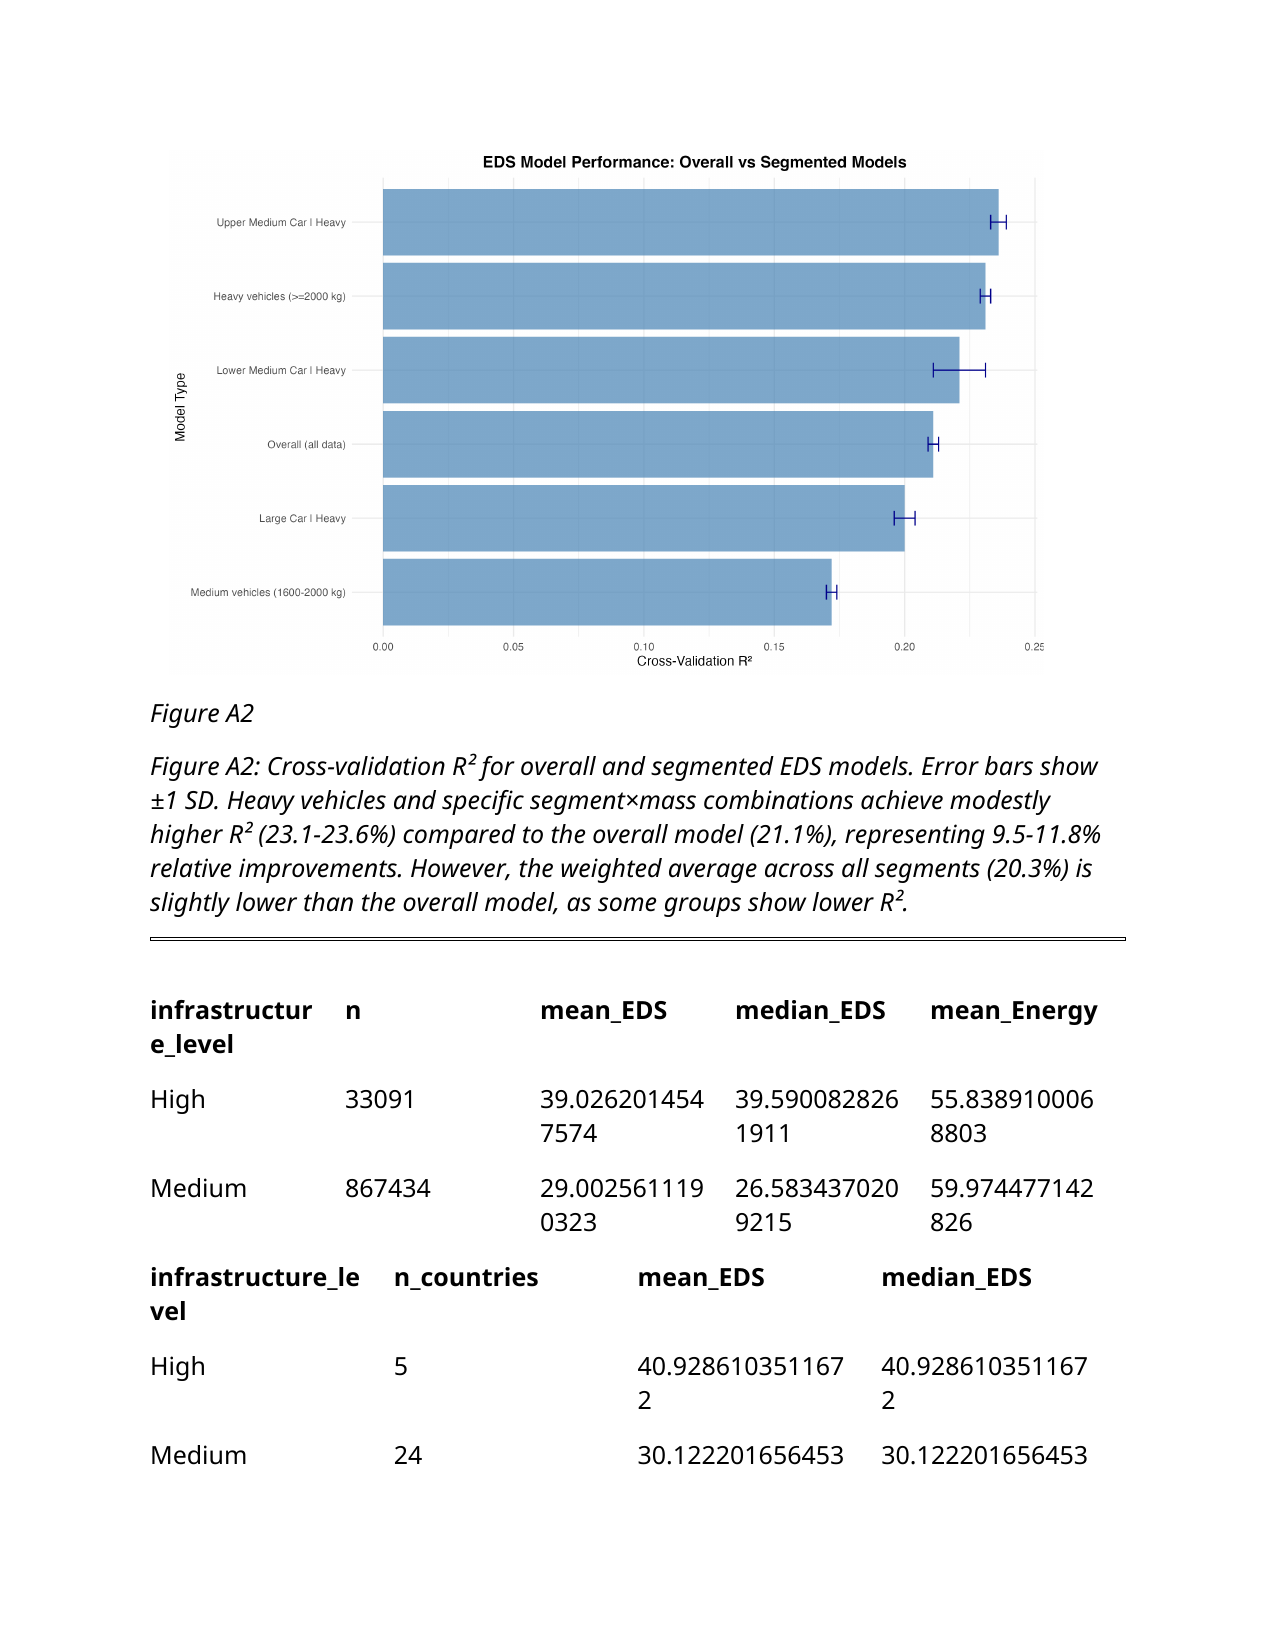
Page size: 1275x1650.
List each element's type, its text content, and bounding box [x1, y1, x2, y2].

table_cell 30.1222016564533 [626, 1438, 870, 1492]
table_cell Medium [139, 1171, 334, 1259]
table_header mean_EDS [529, 993, 724, 1082]
table_cell 30.1222016564533 [870, 1438, 1114, 1492]
table_header n_countries [383, 1260, 626, 1348]
table_header mean_EDS [626, 1260, 870, 1348]
table_cell 867434 [334, 1171, 529, 1259]
table_cell 33091 [334, 1082, 529, 1171]
table_cell 40.9286103511672 [626, 1349, 870, 1437]
table_header infrastructure_level [139, 993, 334, 1082]
table_cell 39.5900828261911 [724, 1082, 919, 1171]
picture [168, 150, 1044, 675]
table_cell 40.9286103511672 [870, 1349, 1114, 1437]
text Figure A2 [150, 696, 1125, 730]
table_header median_EDS [870, 1260, 1114, 1348]
table_header median_EDS [724, 993, 919, 1082]
table_cell 24 [383, 1438, 626, 1492]
table_cell 26.5834370209215 [724, 1171, 919, 1259]
table_header mean_Energy [919, 993, 1114, 1082]
table_cell 55.8389100068803 [919, 1082, 1114, 1171]
table_cell 29.0025611190323 [529, 1171, 724, 1259]
table_cell High [139, 1082, 334, 1171]
table_cell 5 [383, 1349, 626, 1437]
table_header infrastructure_level [139, 1260, 382, 1348]
table_cell 59.974477142826 [919, 1171, 1114, 1259]
table_header n [334, 993, 529, 1082]
table_cell 39.0262014547574 [529, 1082, 724, 1171]
text Figure A2: Cross-validation R² for overall and segmented EDS models. Error bars show ±1 SD. Heavy vehicles and specific segment×mass combinations achieve modestly higher R² (23.1-23.6%) compared to the overall model (21.1%), representing 9.5-11.8% relative improvements. However, the weighted average across all segments (20.3%) is slightly lower than the overall model, as some groups show lower R². [150, 749, 1125, 919]
table_cell Medium [139, 1438, 382, 1492]
table_cell High [139, 1349, 382, 1437]
